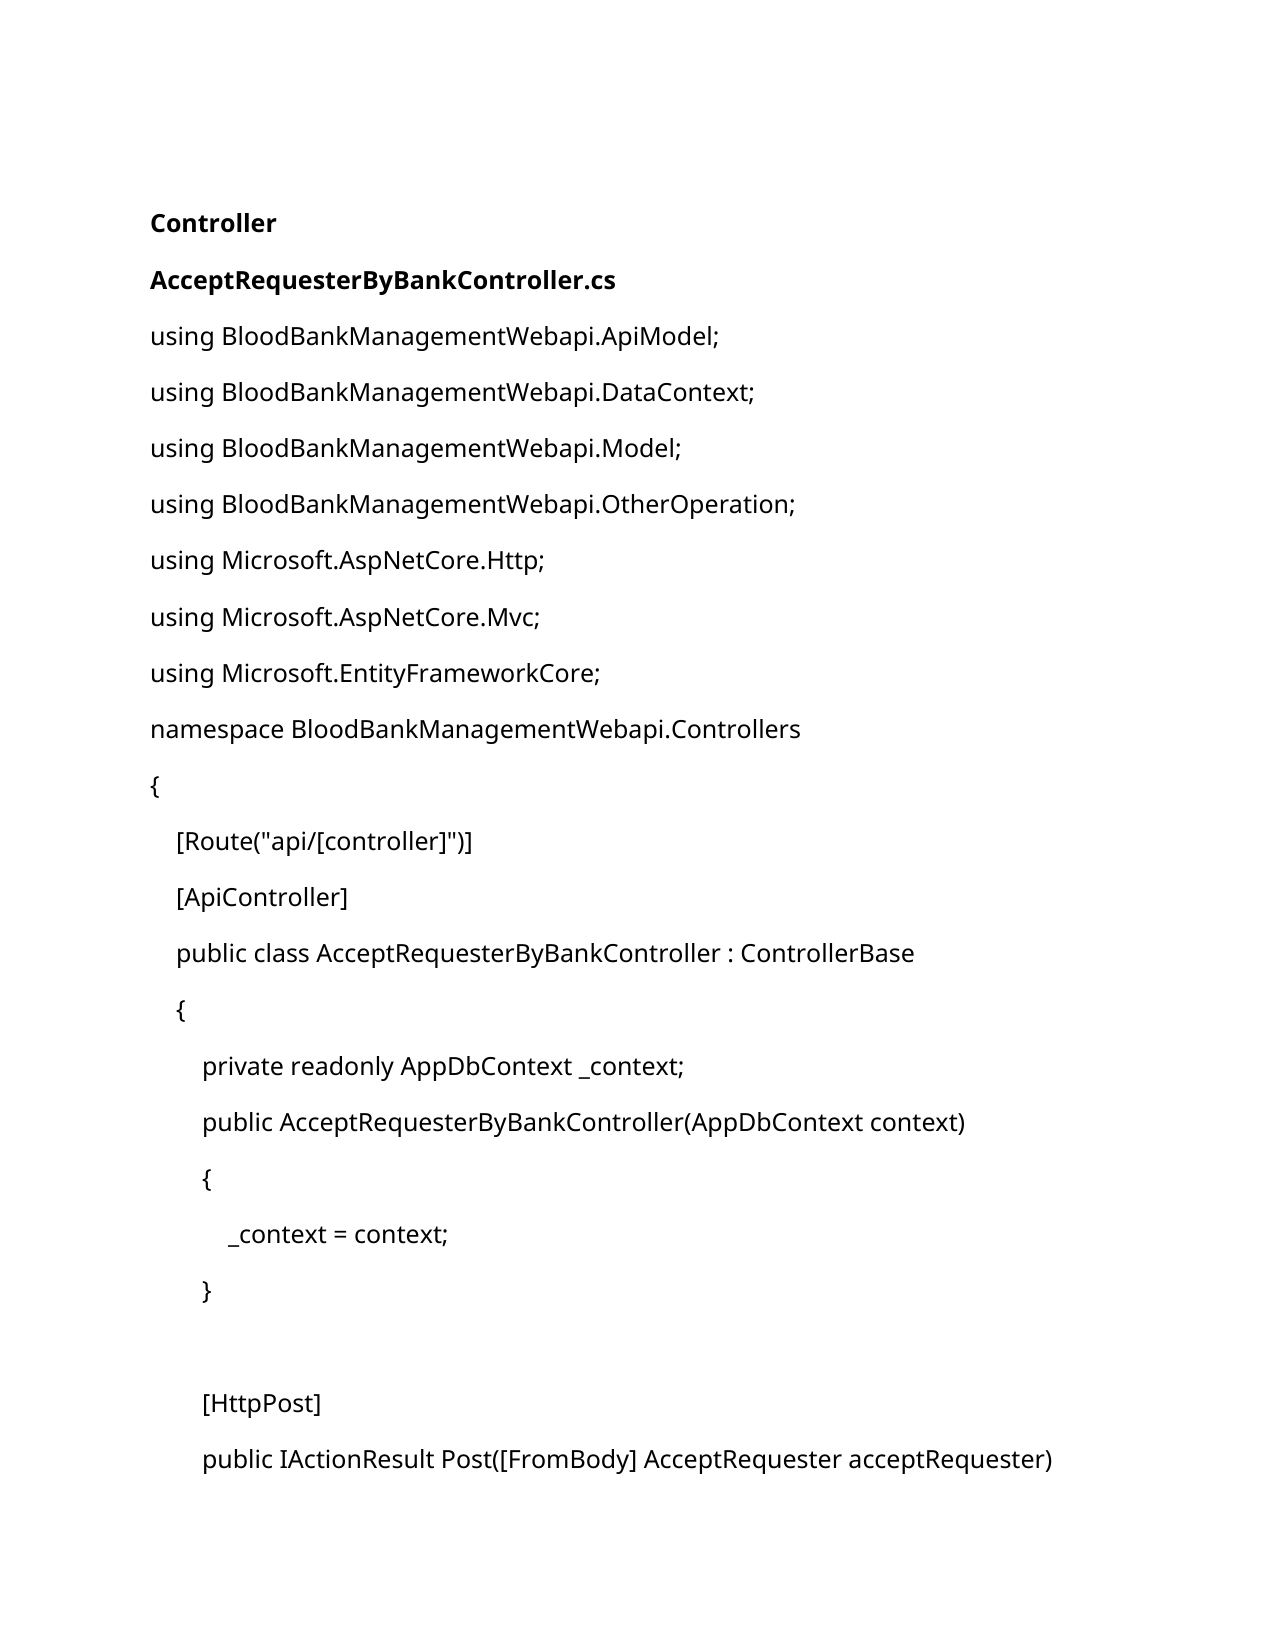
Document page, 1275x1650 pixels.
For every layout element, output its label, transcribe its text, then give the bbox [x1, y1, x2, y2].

text using BloodBankManagementWebapi.Model; [150, 431, 1125, 465]
text [Route("api/[controller]")] [150, 824, 1125, 858]
text using BloodBankManagementWebapi.DataContext; [150, 374, 1125, 409]
text Controller [150, 206, 1125, 240]
text public IActionResult Post([FromBody] AcceptRequester acceptRequester) [150, 1441, 1125, 1475]
text private readonly AppDbContext _context; [150, 1048, 1125, 1082]
text { [150, 1161, 1125, 1195]
text _context = context; [150, 1217, 1125, 1251]
text { [150, 768, 1125, 802]
text using Microsoft.EntityFrameworkCore; [150, 655, 1125, 689]
text public class AcceptRequesterByBankController : ControllerBase [150, 936, 1125, 970]
text using BloodBankManagementWebapi.ApiModel; [150, 318, 1125, 352]
text { [150, 992, 1125, 1026]
text public AcceptRequesterByBankController(AppDbContext context) [150, 1104, 1125, 1138]
text [ApiController] [150, 880, 1125, 914]
text namespace BloodBankManagementWebapi.Controllers [150, 711, 1125, 746]
text using Microsoft.AspNetCore.Http; [150, 543, 1125, 577]
text AcceptRequesterByBankController.cs [150, 262, 1125, 296]
text using Microsoft.AspNetCore.Mvc; [150, 599, 1125, 633]
text using BloodBankManagementWebapi.OtherOperation; [150, 487, 1125, 521]
text } [150, 1273, 1125, 1307]
text [HttpPost] [150, 1385, 1125, 1419]
